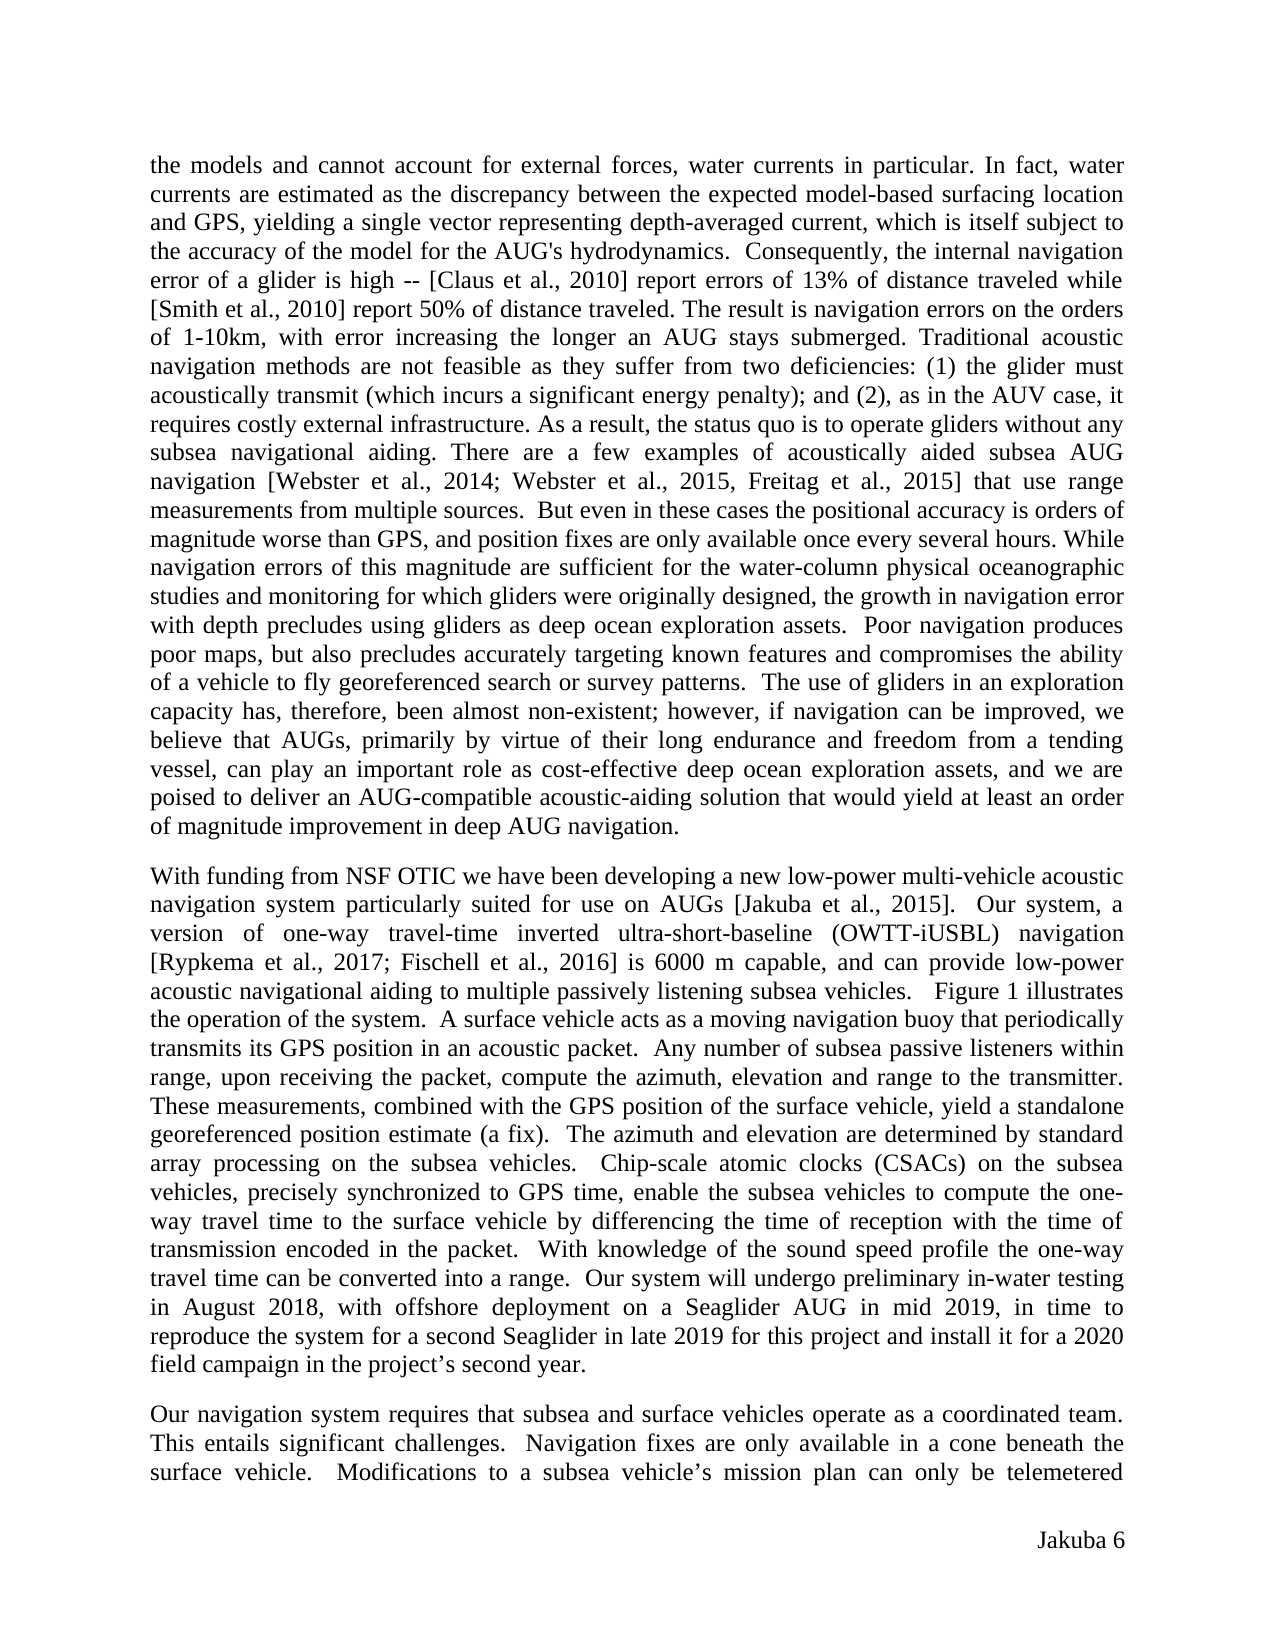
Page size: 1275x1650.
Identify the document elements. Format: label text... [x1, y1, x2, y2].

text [150, 1399, 1125, 1485]
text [150, 150, 1125, 840]
text With funding from NSF OTIC we have been developing a new low-power multi-vehicle acoustic navigation system particularly suited for use on AUGs [Jakuba et al., 2015]. Our system, a version of one-way travel-time inverted ultra-short-baseline (OWTT-iUSBL) navigation [Rypkema et al., 2017; Fischell et al., 2016] is 6000 m capable, and can provide low-power acoustic navigational aiding to multiple passively listening subsea vehicles. Figure 1 illustrates the operation of the system. A surface vehicle acts as a moving navigation buoy that periodically transmits its GPS position in an acoustic packet. Any number of subsea passive listeners within range, upon receiving the packet, compute the azimuth, elevation and range to the transmitter. These measurements, combined with the GPS position of the surface vehicle, yield a standalone georeferenced position estimate (a fix). The azimuth and elevation are determined by standard array processing on the subsea vehicles. Chip-scale atomic clocks (CSACs) on the subsea vehicles, precisely synchronized to GPS time, enable the subsea vehicles to compute the one-way travel time to the surface vehicle by differencing the time of reception with the time of transmission encoded in the packet. With knowledge of the sound speed profile the one-way travel time can be converted into a range. Our system will undergo preliminary in-water testing in August 2018, with offshore deployment on a Seaglider AUG in mid 2019, in time to reproduce the system for a second Seaglider in late 2019 for this project and install it for a 2020 field campaign in the project’s second year. [150, 861, 1125, 1378]
